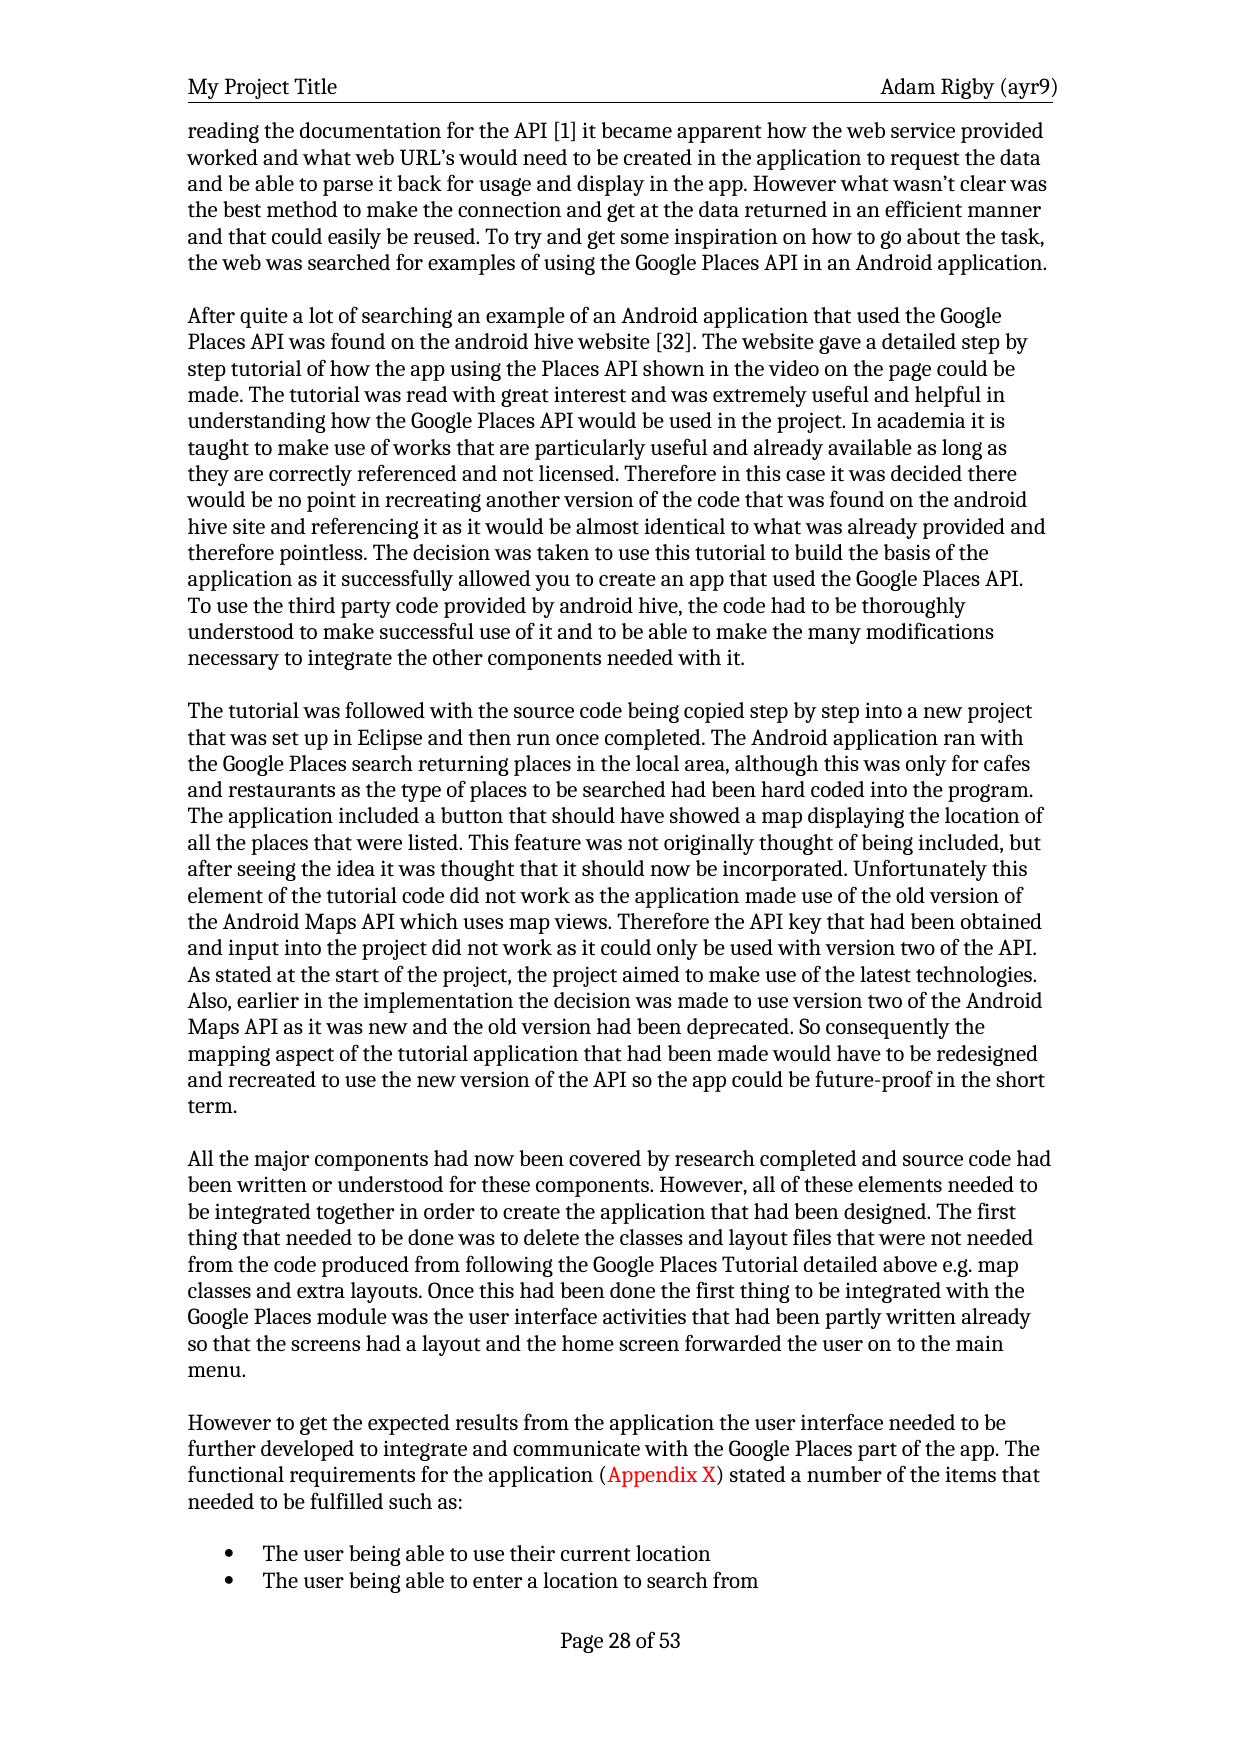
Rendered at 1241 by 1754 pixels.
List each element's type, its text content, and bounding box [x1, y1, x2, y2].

text All the major components had now been covered by research completed and source code had been written or understood for these components. However, all of these elements needed to be integrated together in order to create the application that had been designed. The first thing that needed to be done was to delete the classes and layout files that were not needed from the code produced from following the Google Places Tutorial detailed above e.g. map classes and extra layouts. Once this had been done the first thing to be integrated with the Google Places module was the user interface activities that had been partly written already so that the screens had a layout and the home screen forwarded the user on to the main menu. [187, 1146, 1053, 1383]
text After quite a lot of searching an example of an Android application that used the Google Places API was found on the android hive website [32]. The website gave a detailed step by step tutorial of how the app using the Places API shown in the video on the page could be made. The tutorial was read with great interest and was extremely useful and helpful in understanding how the Google Places API would be used in the project. In academia it is taught to make use of works that are particularly useful and already available as long as they are correctly referenced and not licensed. Therefore in this case it was decided there would be no point in recreating another version of the code that was found on the android hive site and referencing it as it would be almost identical to what was already provided and therefore pointless. The decision was taken to use this tutorial to build the basis of the application as it successfully allowed you to create an app that used the Google Places API. To use the third party code provided by android hive, the code had to be thoroughly understood to make successful use of it and to be able to make the many modifications necessary to integrate the other components needed with it. [187, 303, 1053, 672]
list The user being able to use their current location [225, 1541, 1053, 1568]
text However to get the expected results from the application the user interface needed to be further developed to integrate and communicate with the Google Places part of the app. The functional requirements for the application (Appendix X) stated a number of the items that needed to be fulfilled such as: [187, 1409, 1053, 1515]
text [187, 118, 1053, 276]
list The user being able to enter a location to search from [225, 1568, 1053, 1594]
text The tutorial was followed with the source code being copied step by step into a new project that was set up in Eclipse and then run once completed. The Android application ran with the Google Places search returning places in the local area, although this was only for cafes and restaurants as the type of places to be searched had been hard coded into the program. The application included a button that should have showed a map displaying the location of all the places that were listed. This feature was not originally thought of being included, but after seeing the idea it was thought that it should now be incorporated. Unfortunately this element of the tutorial code did not work as the application made use of the old version of the Android Maps API which uses map views. Therefore the API key that had been obtained and input into the project did not work as it could only be used with version two of the API. As stated at the start of the project, the project aimed to make use of the latest technologies. Also, earlier in the implementation the decision was made to use version two of the Android Maps API as it was new and the old version had been deprecated. So consequently the mapping aspect of the tutorial application that had been made would have to be redesigned and recreated to use the new version of the API so the app could be future-proof in the short term. [187, 698, 1053, 1119]
